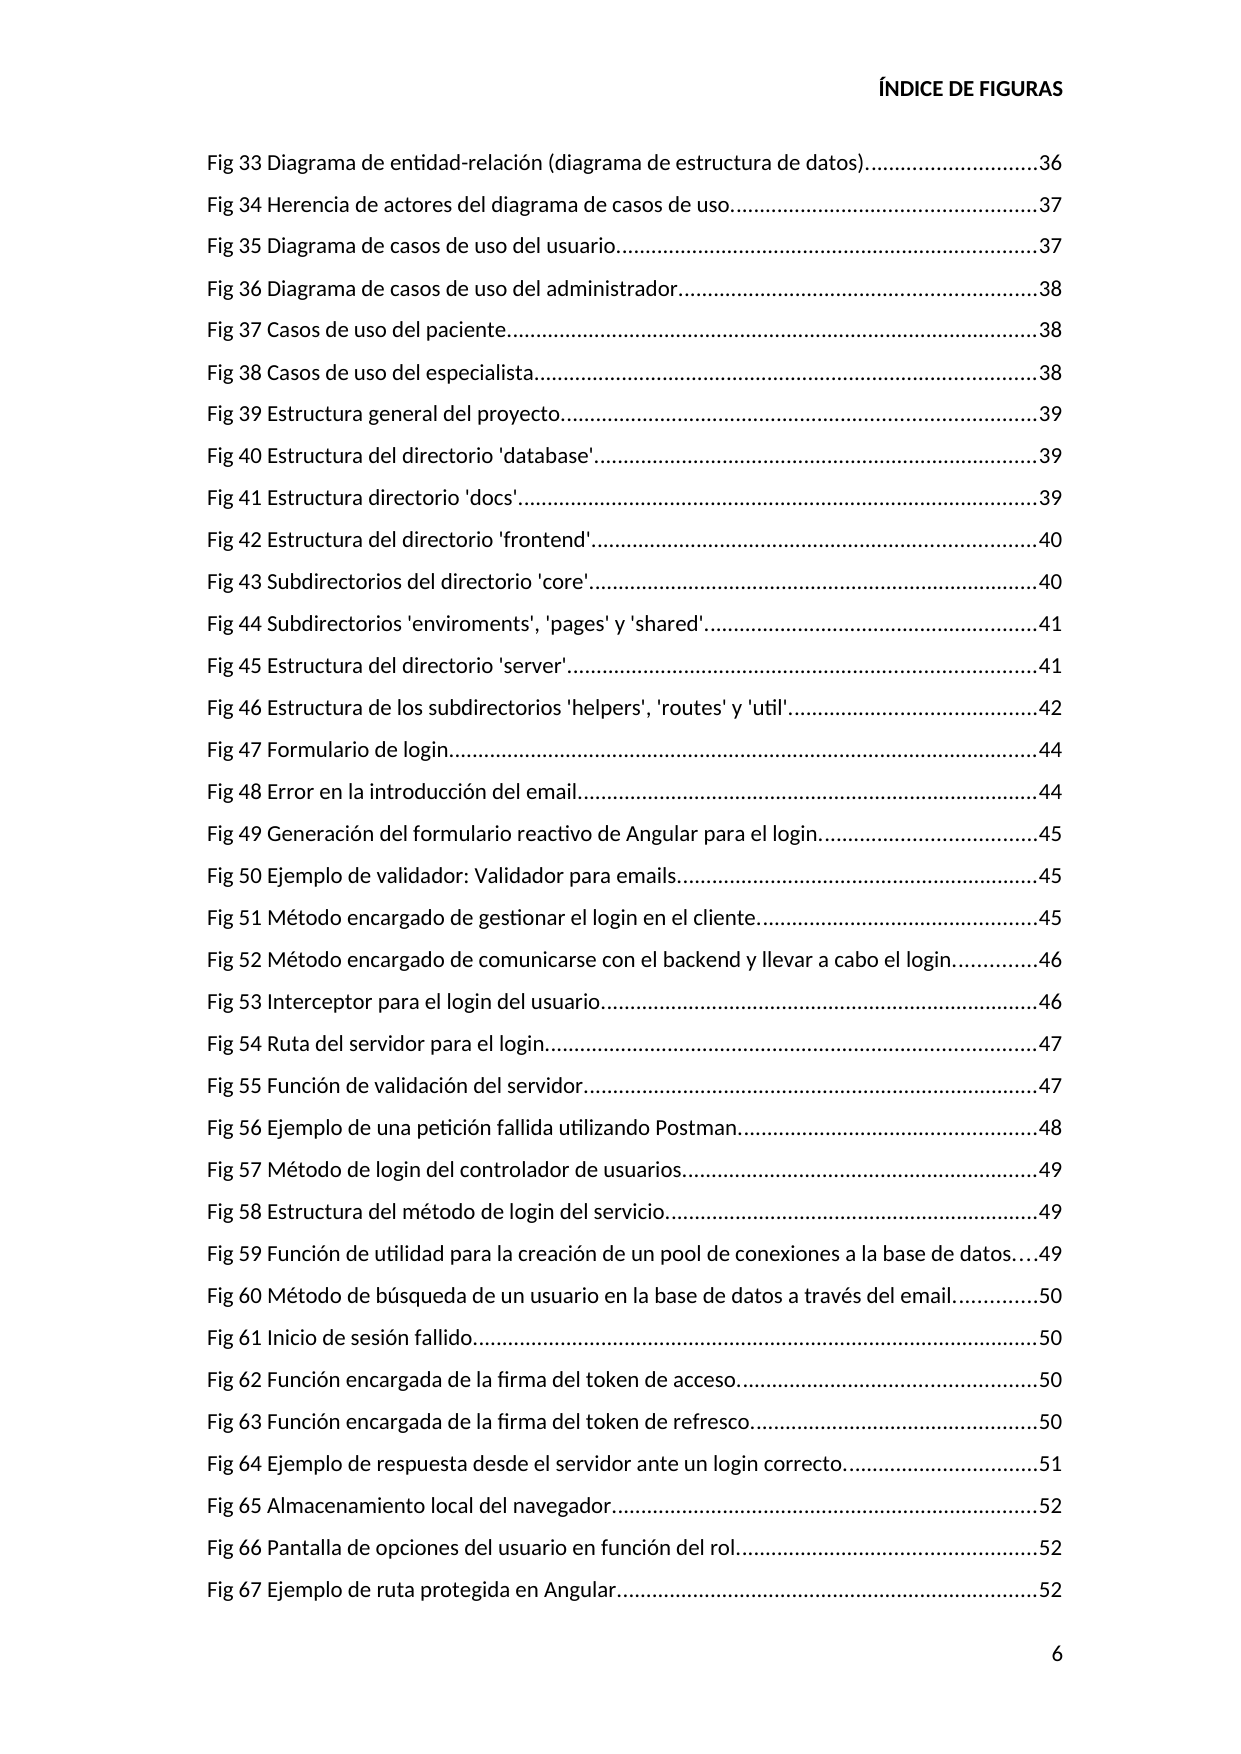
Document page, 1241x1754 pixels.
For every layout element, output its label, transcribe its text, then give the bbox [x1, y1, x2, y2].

text Fig 39 Estructura general del proyecto. 39 [207, 399, 1063, 428]
text Fig 41 Estructura directorio 'docs'. 39 [207, 483, 1063, 512]
text Fig 38 Casos de uso del especialista 38 [207, 358, 1063, 386]
text Fig 63 Función encargada de la firma del token de refresco. 50 [207, 1407, 1063, 1435]
text Fig 34 Herencia de actores del diagrama de casos de uso. 37 [207, 190, 1063, 218]
text Fig 51 Método encargado de gestionar el login en el cliente. 45 [207, 903, 1063, 931]
text Fig 67 Ejemplo de ruta protegida en Angular. 52 [207, 1575, 1063, 1603]
text Fig 33 Diagrama de entidad-relación (diagrama de estructura de datos). 36 [207, 148, 1063, 176]
text Fig 40 Estructura del directorio 'database'. 39 [207, 442, 1063, 469]
text Fig 57 Método de login del controlador de usuarios. 49 [207, 1155, 1063, 1183]
text Fig 56 Ejemplo de una petición fallida utilizando Postman. 48 [207, 1113, 1063, 1141]
text Fig 47 Formulario de login. 44 [207, 735, 1063, 763]
text Fig 44 Subdirectorios 'enviroments', 'pages' y 'shared'. 41 [207, 609, 1063, 637]
text Fig 53 Interceptor para el login del usuario. 46 [207, 987, 1063, 1015]
text Fig 59 Función de utilidad para la creación de un pool de conexiones a la base de datos. 49 [207, 1239, 1063, 1267]
text Fig 66 Pantalla de opciones del usuario en función del rol. 52 [207, 1533, 1063, 1561]
text Fig 58 Estructura del método de login del servicio. 49 [207, 1197, 1063, 1225]
text Fig 54 Ruta del servidor para el login. 47 [207, 1029, 1063, 1057]
text Fig 55 Función de validación del servidor. 47 [207, 1071, 1063, 1099]
text Fig 43 Subdirectorios del directorio 'core'. 40 [207, 567, 1063, 596]
text Fig 49 Generación del formulario reactivo de Angular para el login. 45 [207, 819, 1063, 847]
text Fig 35 Diagrama de casos de uso del usuario. 37 [207, 232, 1063, 260]
text Fig 50 Ejemplo de validador: Validador para emails. 45 [207, 861, 1063, 889]
text Fig 45 Estructura del directorio 'server'. 41 [207, 651, 1063, 679]
text Fig 65 Almacenamiento local del navegador. 52 [207, 1491, 1063, 1519]
text Fig 36 Diagrama de casos de uso del administrador. 38 [207, 274, 1063, 302]
text Fig 64 Ejemplo de respuesta desde el servidor ante un login correcto. 51 [207, 1449, 1063, 1477]
text Fig 37 Casos de uso del paciente. 38 [207, 316, 1063, 344]
text Fig 46 Estructura de los subdirectorios 'helpers', 'routes' y 'util'. 42 [207, 693, 1063, 721]
text Fig 61 Inicio de sesión fallido. 50 [207, 1323, 1063, 1351]
text Fig 42 Estructura del directorio 'frontend'. 40 [207, 526, 1063, 553]
text Fig 48 Error en la introducción del email. 44 [207, 777, 1063, 805]
text Fig 60 Método de búsqueda de un usuario en la base de datos a través del email. 50 [207, 1281, 1063, 1309]
text Fig 62 Función encargada de la firma del token de acceso. 50 [207, 1365, 1063, 1393]
text Fig 52 Método encargado de comunicarse con el backend y llevar a cabo el login. 46 [207, 945, 1063, 973]
